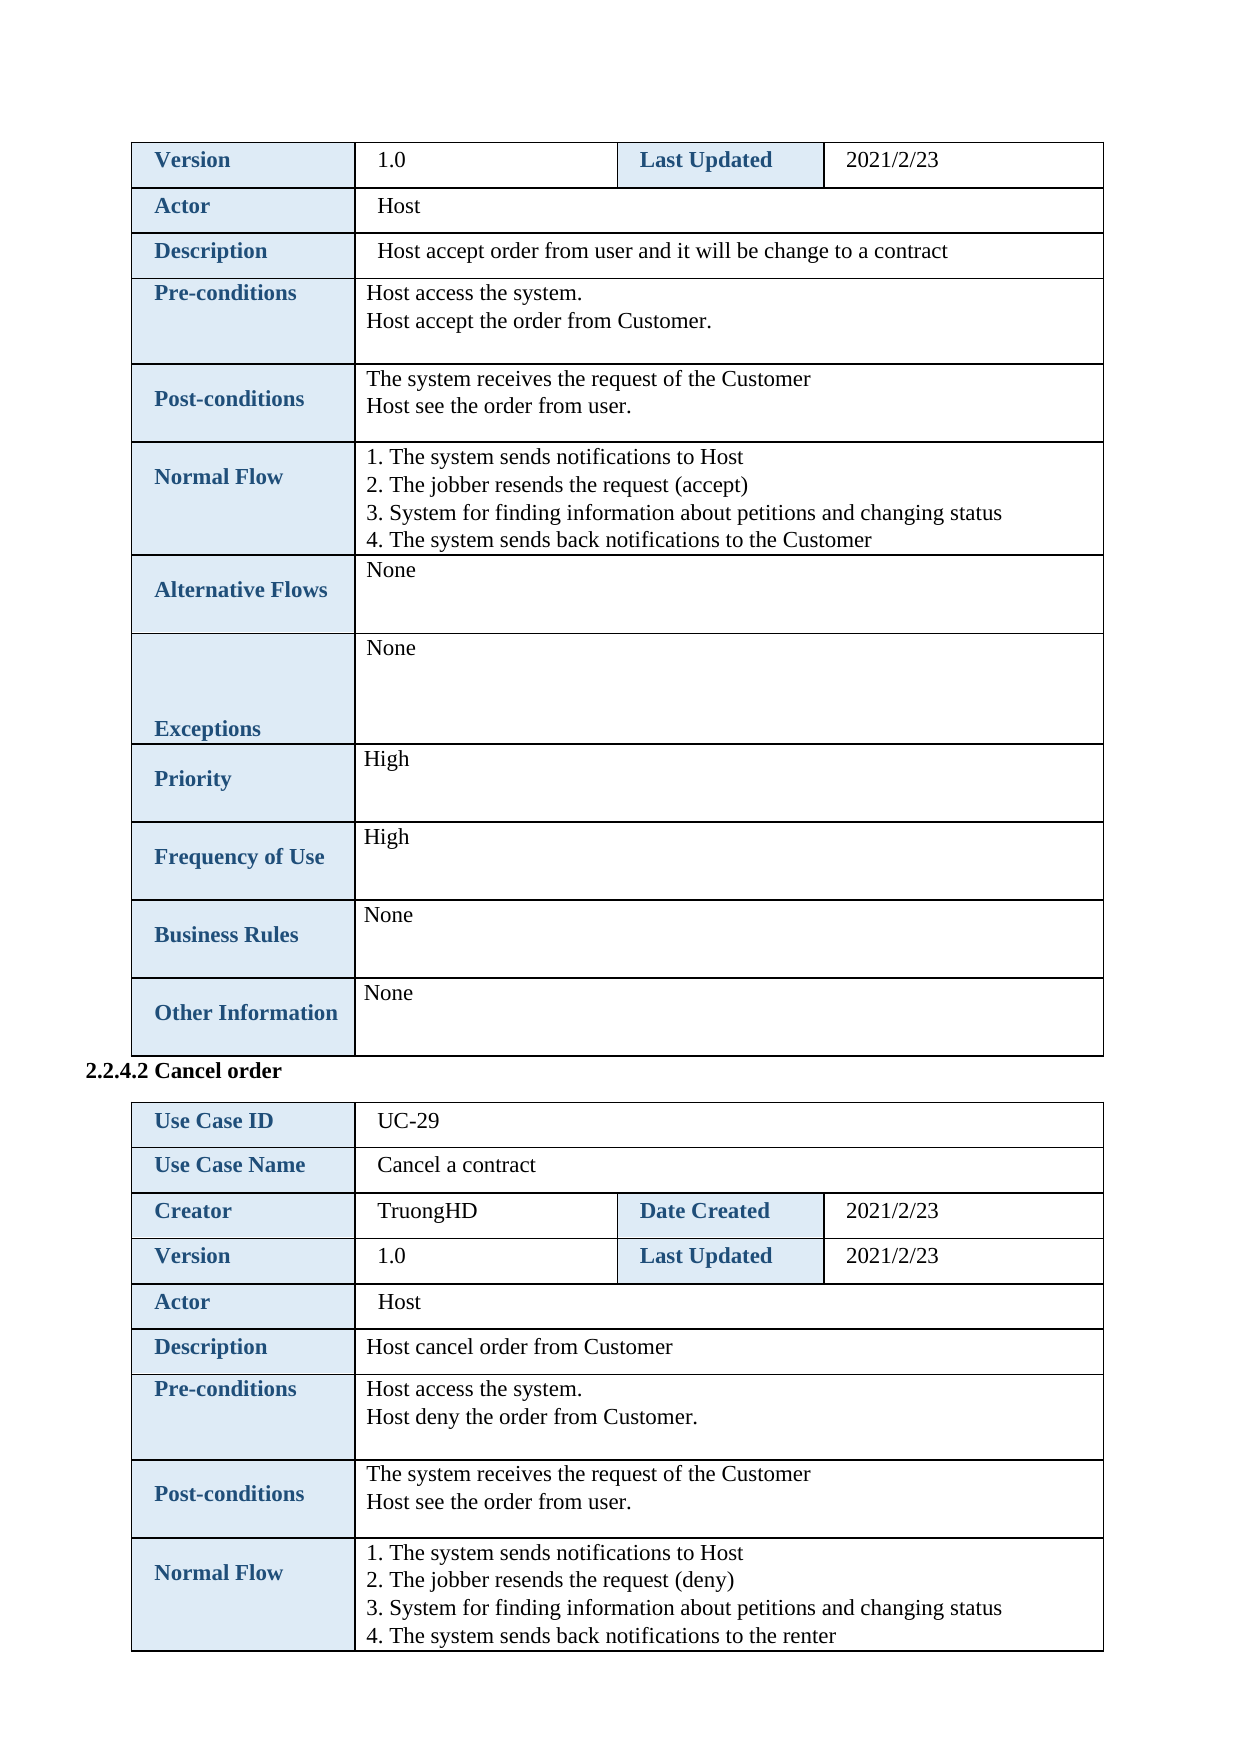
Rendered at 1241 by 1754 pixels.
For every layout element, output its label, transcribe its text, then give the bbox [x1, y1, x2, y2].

table_cell The system receives the request of the Customer Host see the order from user. [356, 1461, 1103, 1537]
table_cell High [356, 745, 1103, 821]
table_cell Post-conditions [132, 365, 354, 441]
table_cell 1. The system sends notifications to Host 2. The jobber resends the request (accept) 3. System for finding information about petitions and changing status 4. The system sends back notifications to the Customer [356, 443, 1103, 554]
table_header Use Case ID [132, 1103, 354, 1147]
table_cell Use Case Name [132, 1148, 354, 1192]
table_cell Priority [132, 745, 354, 821]
table_cell 1.0 [356, 1239, 617, 1283]
table_cell Version [132, 143, 354, 187]
table_cell High [356, 823, 1103, 899]
table_cell Host [356, 1285, 1103, 1328]
table_cell None [356, 979, 1103, 1055]
table_cell None [356, 556, 1103, 632]
table_cell Business Rules [132, 901, 354, 977]
table_cell Exceptions [132, 634, 354, 743]
table_cell 1. The system sends notifications to Host 2. The jobber resends the request (deny) 3. System for finding information about petitions and changing status 4. The system sends back notifications to the renter [356, 1539, 1103, 1650]
table_cell Host cancel order from Customer [356, 1330, 1103, 1373]
table_cell The system receives the request of the Customer Host see the order from user. [356, 365, 1103, 441]
table_cell Alternative Flows [132, 556, 354, 632]
table_cell TruongHD [356, 1194, 617, 1237]
text 2.2.4.2 Cancel order [85, 1057, 1215, 1083]
table_cell Last Updated [618, 1239, 823, 1283]
table_cell None [356, 901, 1103, 977]
table_cell 2021/2/23 [825, 143, 1103, 187]
table_cell Host access the system. Host deny the order from Customer. [356, 1375, 1103, 1459]
table_cell Other Information [132, 979, 354, 1055]
table_cell Pre-conditions [132, 279, 354, 363]
table_cell Normal Flow [132, 1539, 354, 1650]
table_header UC-29 [356, 1103, 1103, 1147]
table_cell Host [356, 189, 1103, 232]
table_cell Post-conditions [132, 1461, 354, 1537]
table_cell Date Created [618, 1194, 823, 1237]
table_cell Host accept order from user and it will be change to a contract [356, 234, 1103, 278]
table_cell None [356, 634, 1103, 743]
table_cell Actor [132, 1285, 354, 1328]
table_cell 2021/2/23 [825, 1194, 1103, 1237]
table_cell Description [132, 234, 354, 278]
table_cell Normal Flow [132, 443, 354, 554]
table_cell Description [132, 1330, 354, 1373]
table_cell Version [132, 1239, 354, 1283]
table_cell Pre-conditions [132, 1375, 354, 1459]
table_cell Host access the system. Host accept the order from Customer. [356, 279, 1103, 363]
table_cell Last Updated [618, 143, 823, 187]
table_cell 2021/2/23 [825, 1239, 1103, 1283]
table_cell Creator [132, 1194, 354, 1237]
table_cell Frequency of Use [132, 823, 354, 899]
table_cell 1.0 [356, 143, 617, 187]
table_cell Cancel a contract [356, 1148, 1103, 1192]
table_cell Actor [132, 189, 354, 232]
